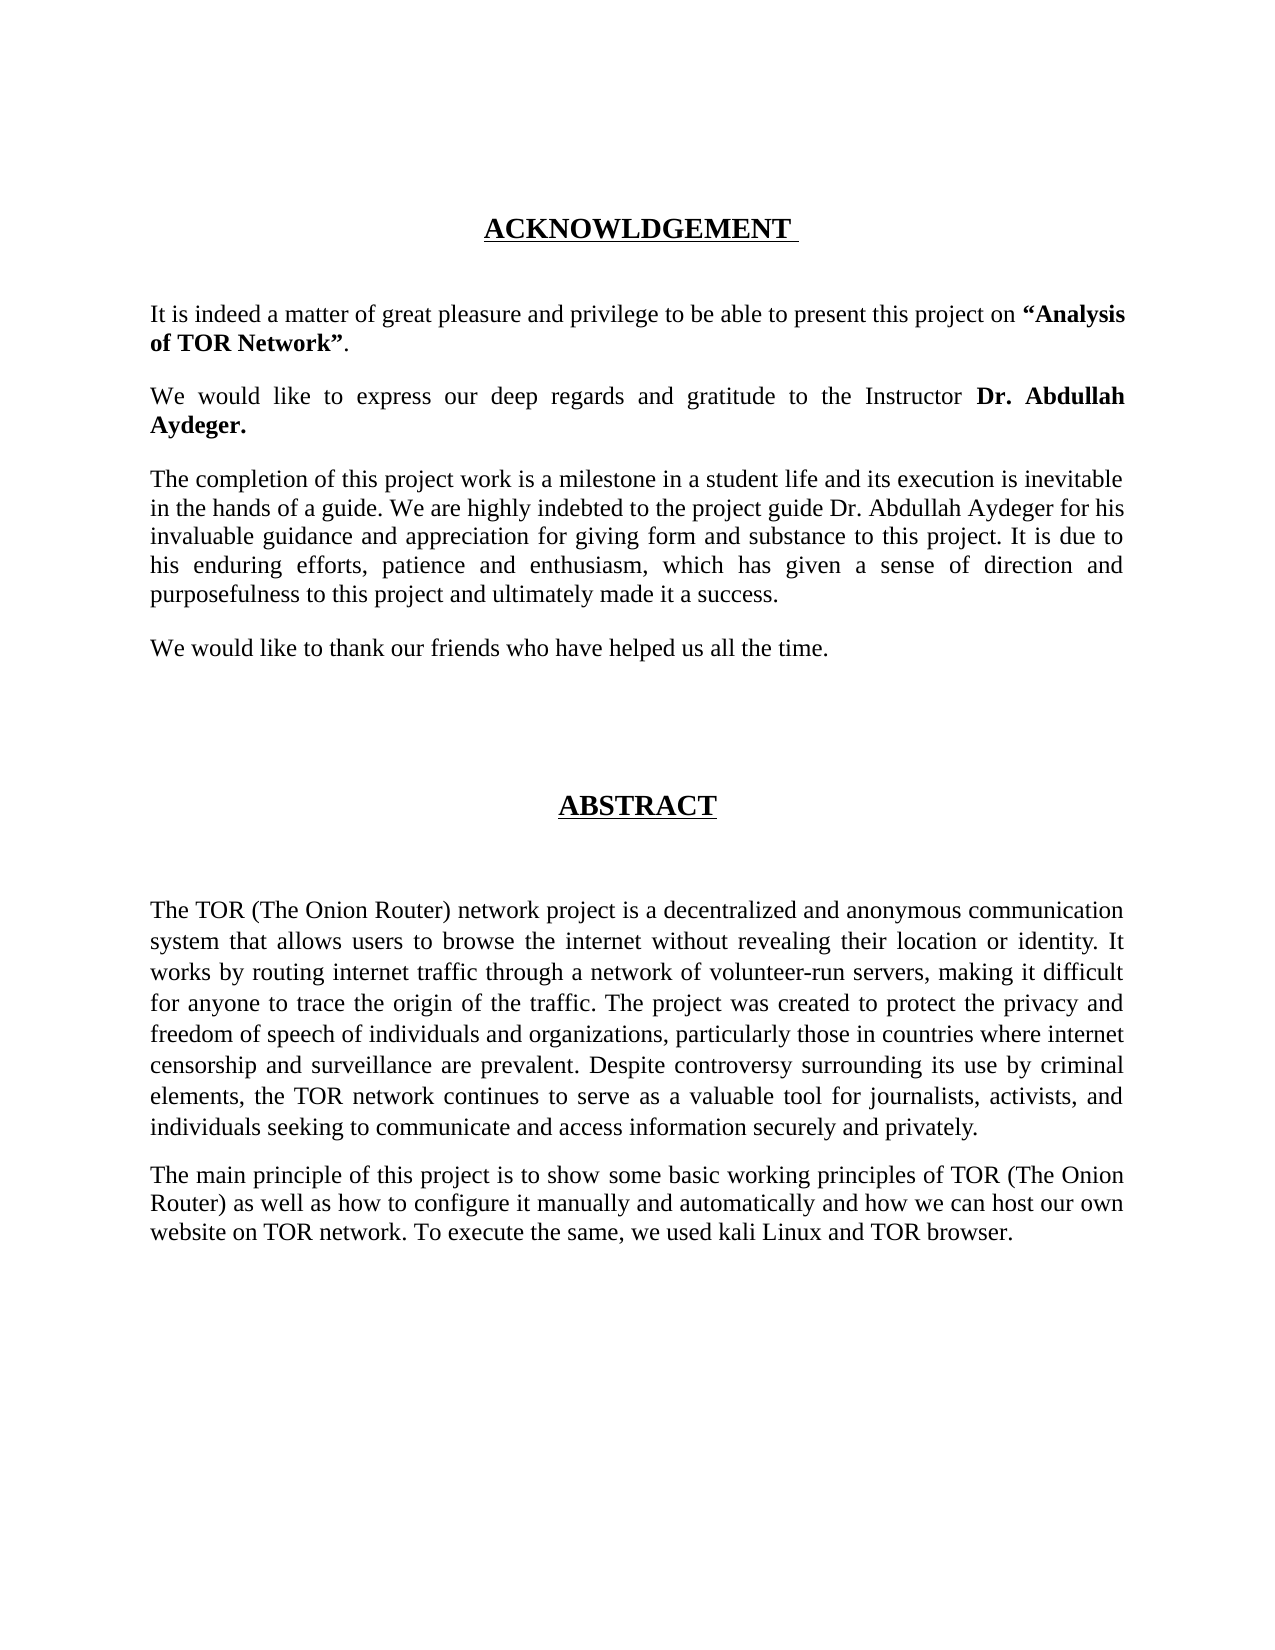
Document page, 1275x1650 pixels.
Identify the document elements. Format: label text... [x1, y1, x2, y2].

text We would like to express our deep regards and gratitude to the Instructor Dr. Abdullah Aydeger. [150, 381, 1125, 439]
text The main principle of this project is to show some basic working principles of TOR (The Onion Router) as well as how to configure it manually and automatically and how we can host our own website on TOR network. To execute the same, we used kali Linux and TOR browser. [150, 1160, 1125, 1246]
text ACKNOWLDGEMENT [150, 212, 1125, 245]
text We would like to thank our friends who have helped us all the time. [150, 633, 1125, 661]
text It is indeed a matter of great pleasure and privilege to be able to present this project on “Analysis of TOR Network”. [150, 299, 1125, 356]
text The TOR (The Onion Router) network project is a decentralized and anonymous communication system that allows users to browse the internet without revealing their location or identity. It works by routing internet traffic through a network of volunteer-run servers, making it difficult for anyone to trace the origin of the traffic. The project was created to protect the privacy and freedom of speech of individuals and organizations, particularly those in countries where internet censorship and surveillance are prevalent. Despite controversy surrounding its use by criminal elements, the TOR network continues to serve as a valuable tool for journalists, activists, and individuals seeking to communicate and access information securely and privately. [150, 895, 1125, 1141]
text The completion of this project work is a milestone in a student life and its execution is inevitable in the hands of a guide. We are highly indebted to the project guide Dr. Abdullah Aydeger for his invaluable guidance and appreciation for giving form and substance to this project. It is due to his enduring efforts, patience and enthusiasm, which has given a sense of direction and purposefulness to this project and ultimately made it a success. [150, 464, 1125, 608]
text ABSTRACT [150, 788, 1125, 822]
